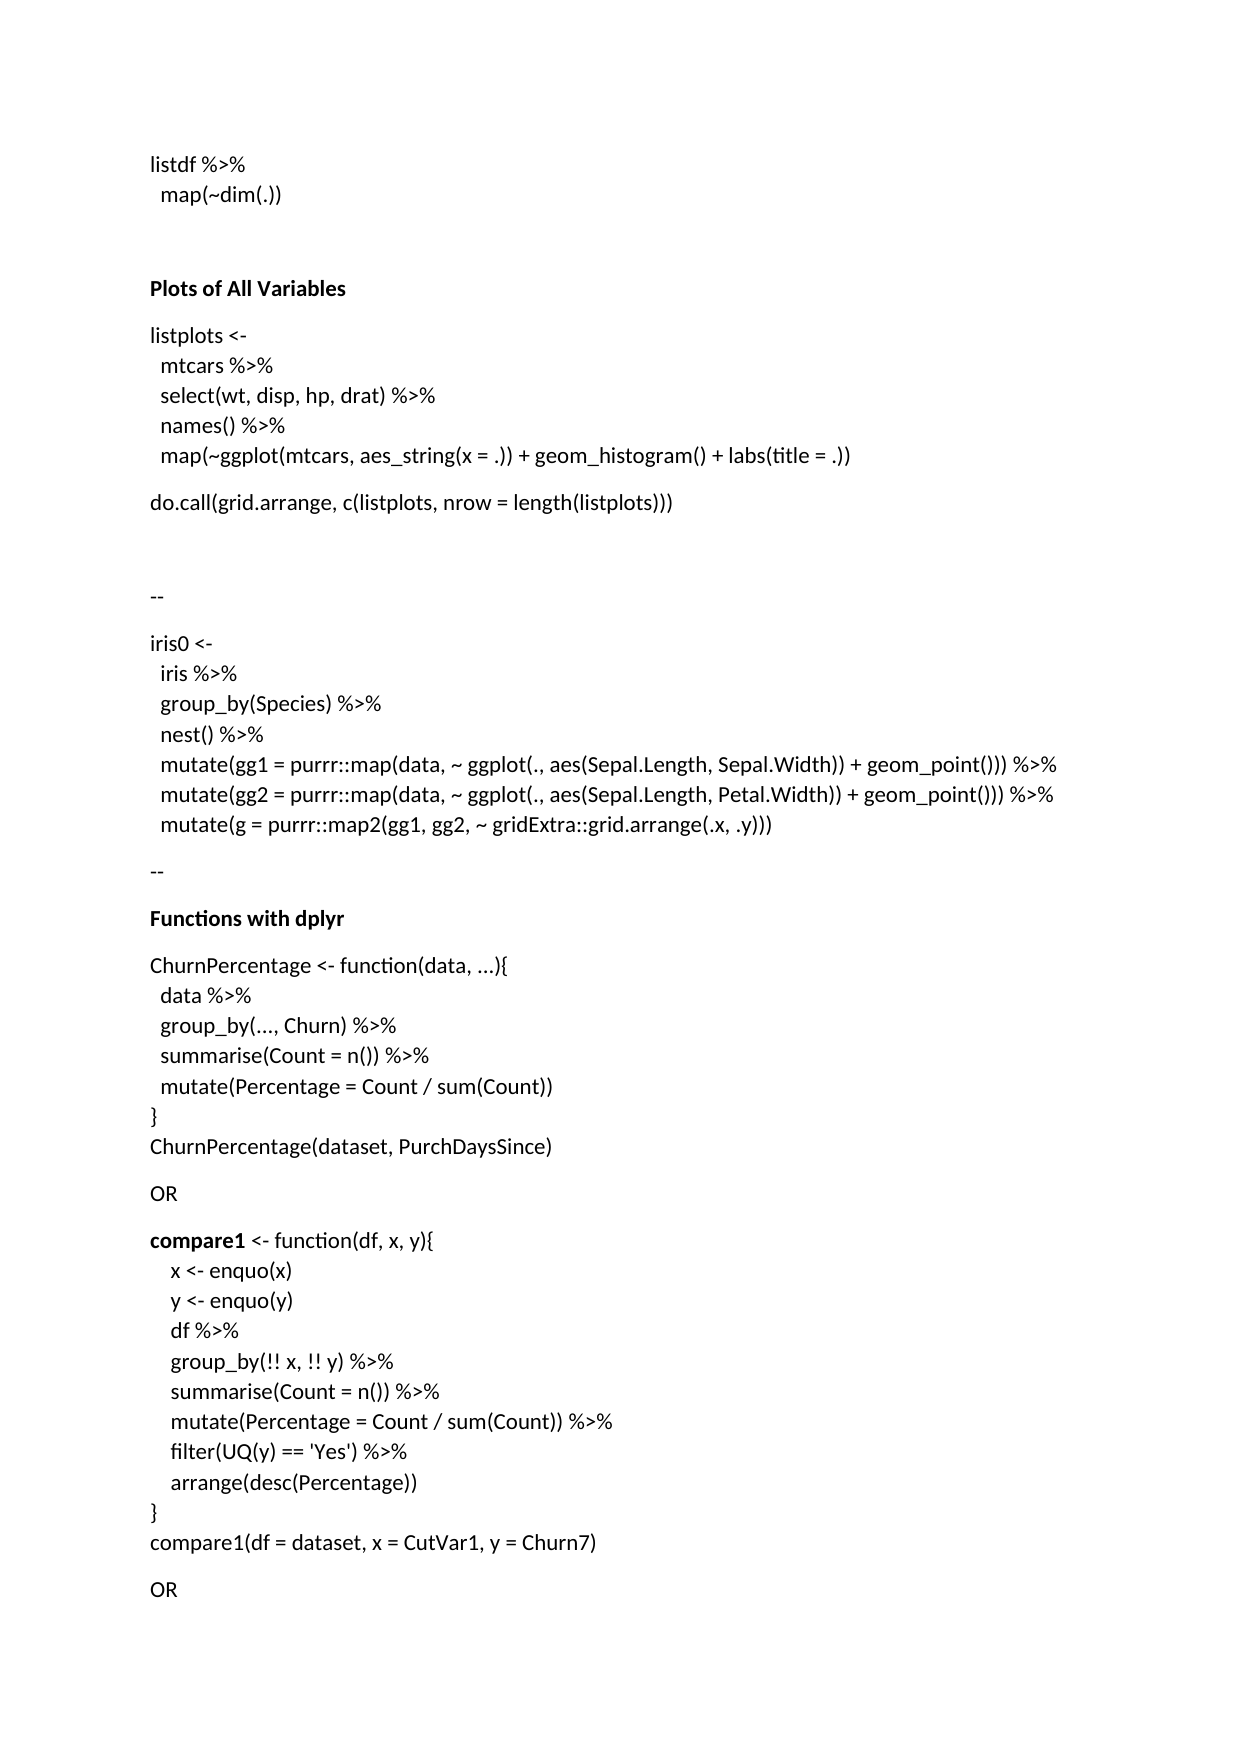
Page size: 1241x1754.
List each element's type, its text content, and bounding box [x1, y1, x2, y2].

text Functions with dplyr [150, 904, 1090, 932]
text iris0 <- iris %>% group_by(Species) %>% nest() %>% mutate(gg1 = purrr::map(data, ~ ggplot(., aes(Sepal.Length, Sepal.Width)) + geom_point())) %>% mutate(gg2 = purrr::map(data, ~ ggplot(., aes(Sepal.Length, Petal.Width)) + geom_point())) %>% mutate(g = purrr::map2(gg1, gg2, ~ gridExtra::grid.arrange(.x, .y))) [150, 629, 1090, 838]
text listplots <- mtcars %>% select(wt, disp, hp, drat) %>% names() %>% map(~ggplot(mtcars, aes_string(x = .)) + geom_histogram() + labs(title = .)) [150, 321, 1090, 470]
text compare1 <- function(df, x, y){ x <- enquo(x) y <- enquo(y) df %>% group_by(!! x, !! y) %>% summarise(Count = n()) %>% mutate(Percentage = Count / sum(Count)) %>% filter(UQ(y) == 'Yes') %>% arrange(desc(Percentage)) } compare1(df = dataset, x = CutVar1, y = Churn7) [150, 1226, 1090, 1556]
text -- [150, 582, 1090, 610]
text OR [150, 1179, 1090, 1207]
text -- [150, 857, 1090, 885]
text do.call(grid.arrange, c(listplots, nrow = length(listplots))) [150, 488, 1090, 517]
text Plots of All Variables [150, 274, 1090, 302]
text listdf %>% map(~dim(.)) [150, 150, 1090, 208]
text ChurnPercentage <- function(data, ...){ data %>% group_by(..., Churn) %>% summarise(Count = n()) %>% mutate(Percentage = Count / sum(Count)) } ChurnPercentage(dataset, PurchDaysSince) [150, 951, 1090, 1160]
text OR [150, 1575, 1090, 1603]
